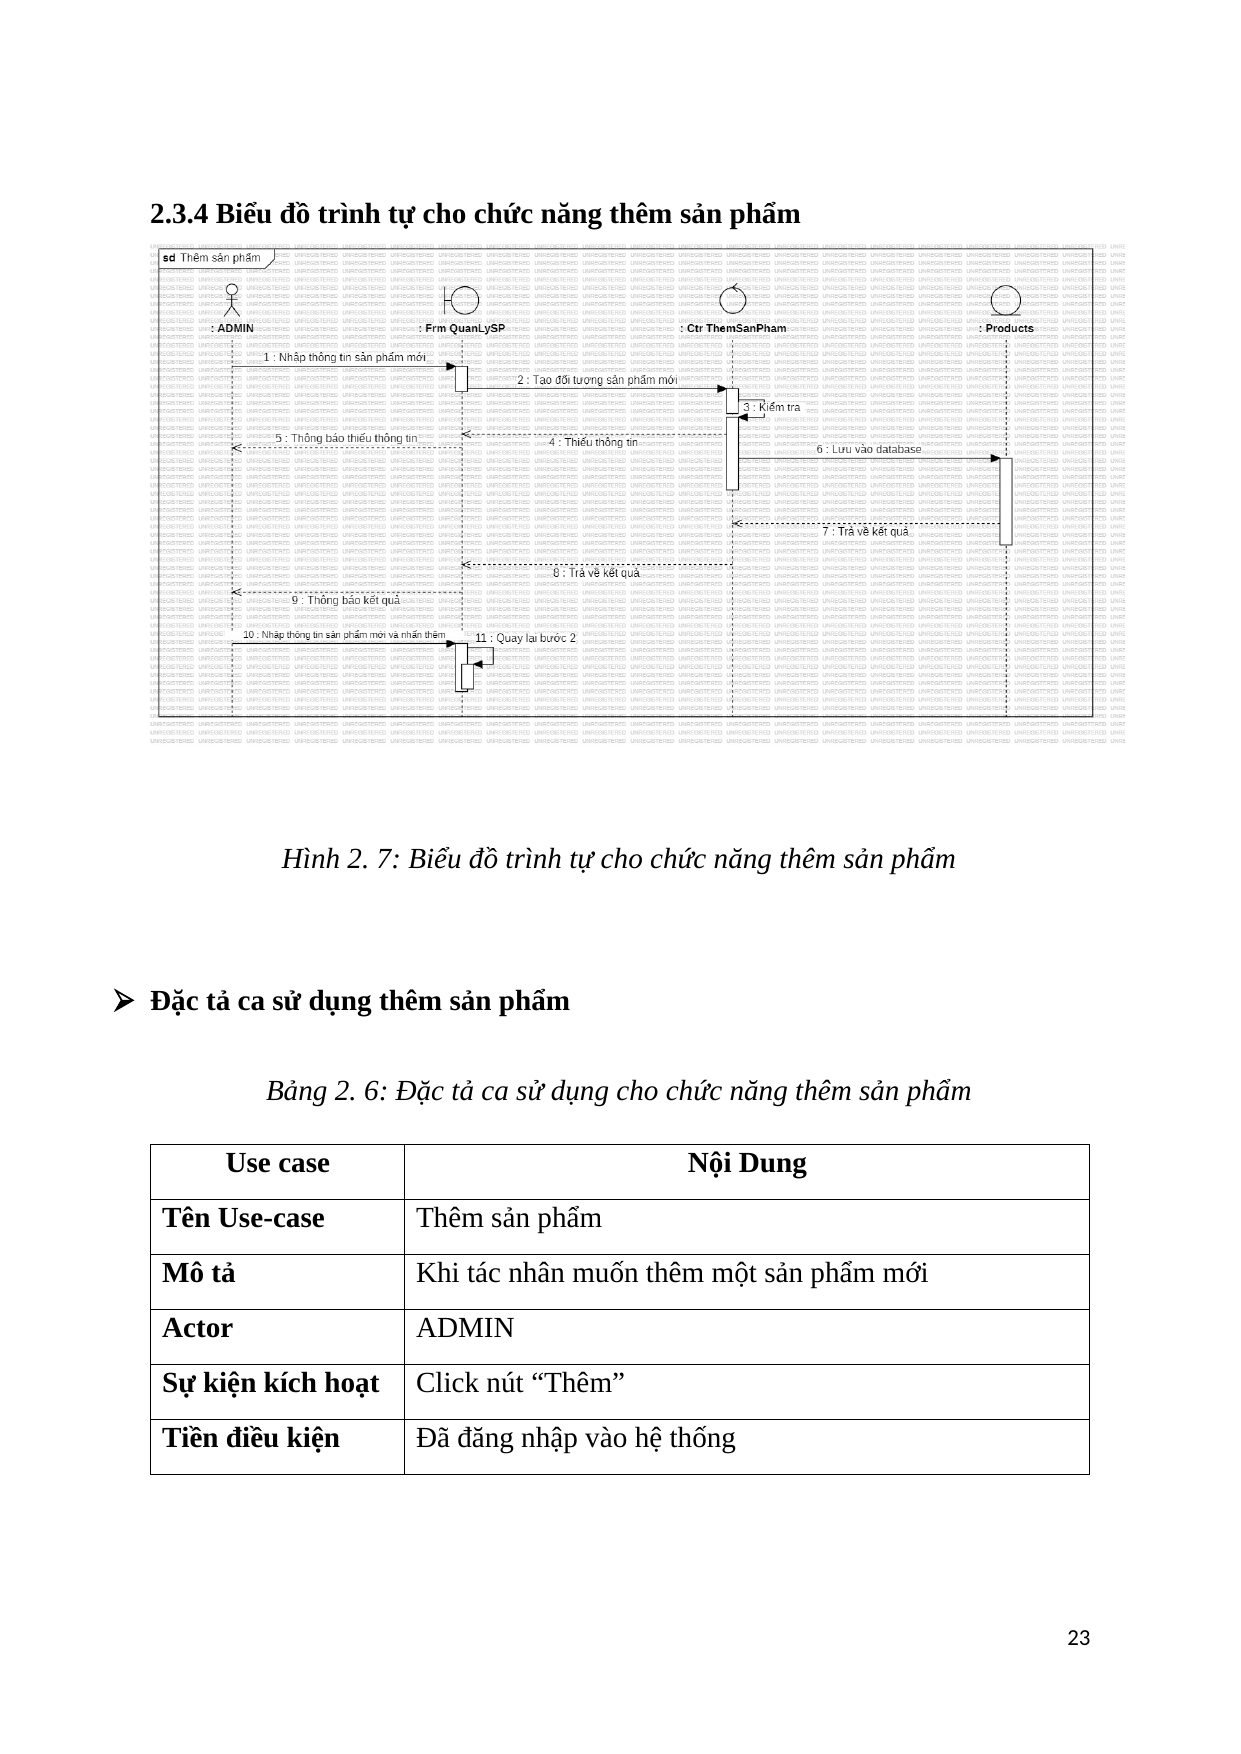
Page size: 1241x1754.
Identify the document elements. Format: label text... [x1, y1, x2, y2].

table_cell Tên Use-case [151, 1200, 404, 1254]
table_cell Thêm sản phẩm [405, 1200, 1089, 1254]
table_header Nội Dung [405, 1145, 1089, 1199]
table_cell Sự kiện kích hoạt [151, 1365, 404, 1419]
table_cell Click nút “Thêm” [405, 1365, 1089, 1419]
table_cell Khi tác nhân muốn thêm một sản phẩm mới [405, 1255, 1089, 1309]
table_header Use case [151, 1145, 404, 1199]
list Đặc tả ca sử dụng thêm sản phẩm [112, 983, 1090, 1017]
table_cell Actor [151, 1310, 404, 1364]
picture [150, 240, 1125, 750]
table_cell Mô tả [151, 1255, 404, 1309]
subtitle 2.3.4 Biểu đồ trình tự cho chức năng thêm sản phẩm [150, 197, 1090, 230]
table_cell Tiền điều kiện [151, 1420, 404, 1474]
table_cell Đã đăng nhập vào hệ thống [405, 1420, 1089, 1474]
table_cell ADMIN [405, 1310, 1089, 1364]
